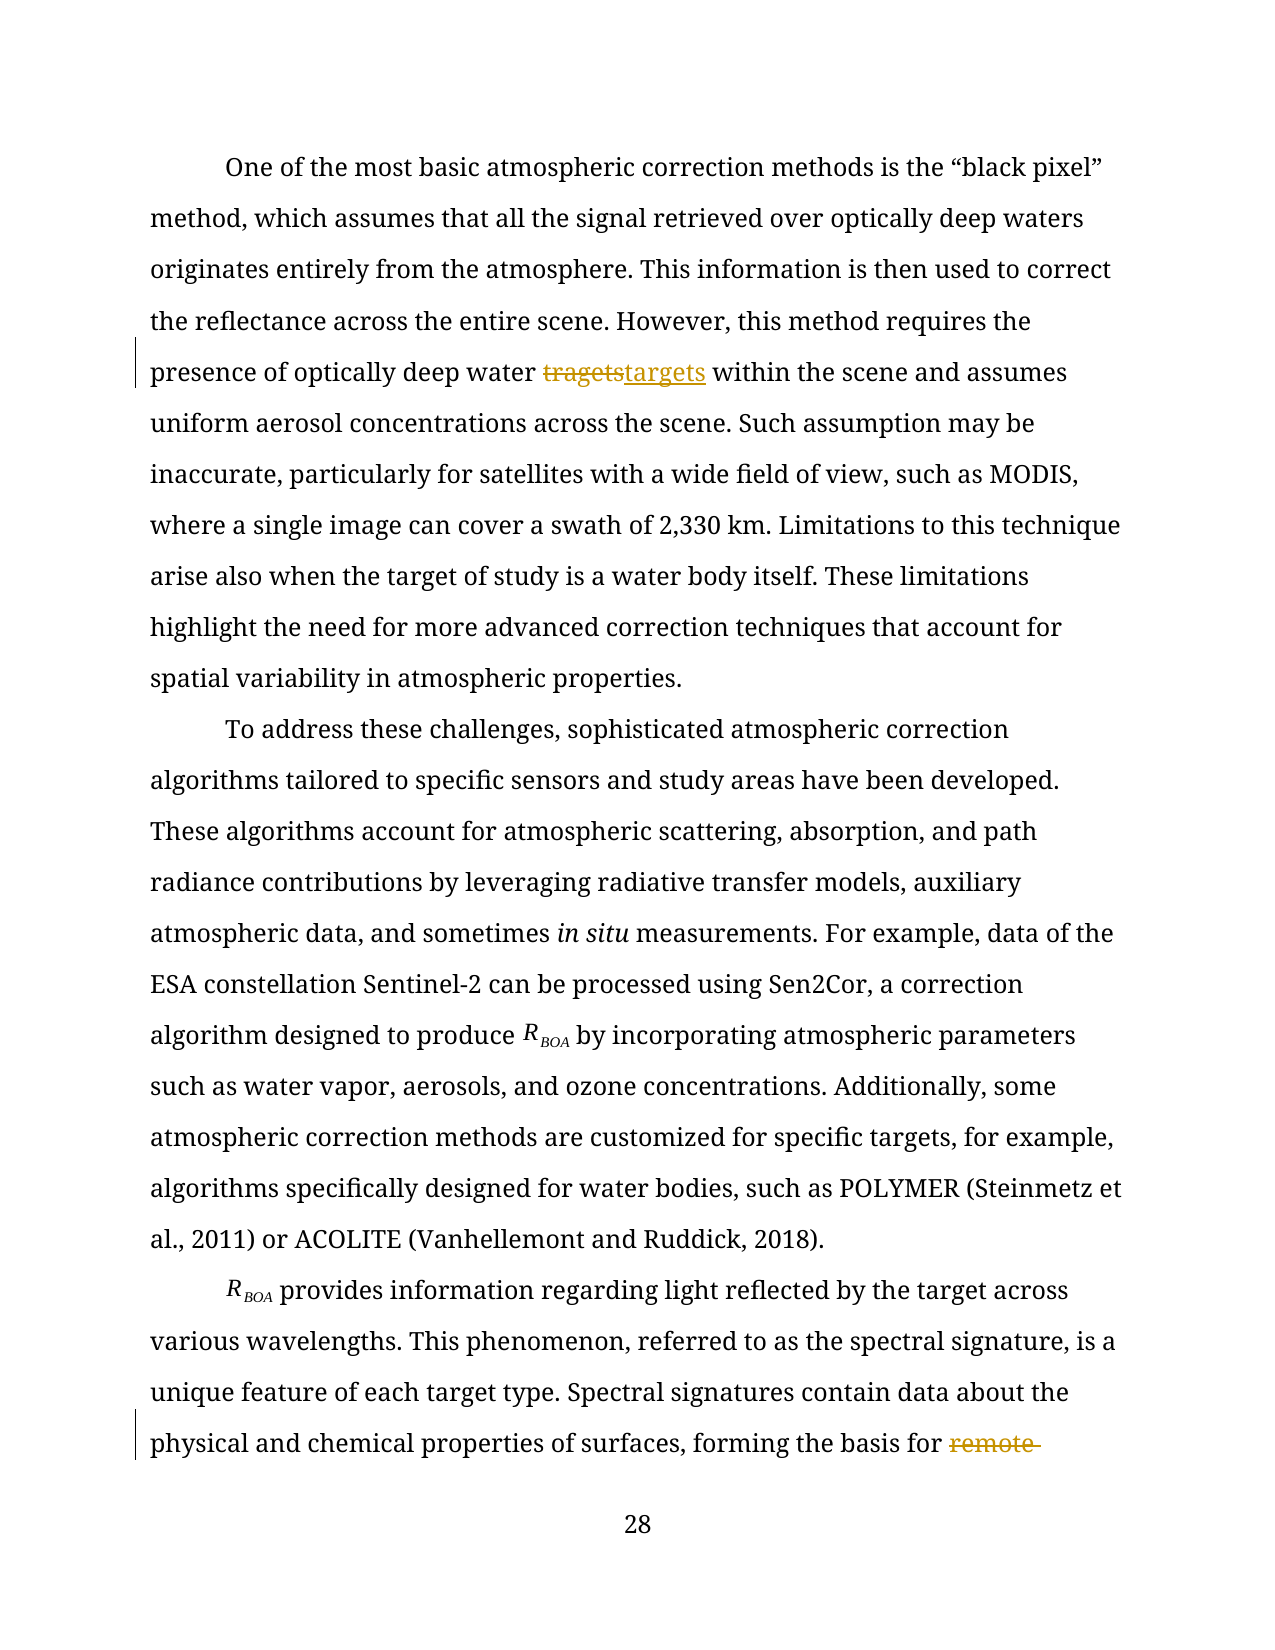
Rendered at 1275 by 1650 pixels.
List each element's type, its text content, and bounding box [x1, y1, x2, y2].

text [150, 1273, 1125, 1460]
text One of the most basic atmospheric correction methods is the “black pixel” method, which assumes that all the signal retrieved over optically deep waters originates entirely from the atmosphere. This information is then used to correct the reflectance across the entire scene. However, this method requires the presence of optically deep water within the scene and assumes uniform aerosol concentrations across the scene. Such assumption may be inaccurate, particularly for satellites with a wide field of view, such as MODIS, where a single image can cover a swath of 2,330 km. Limitations to this technique arise also when the target of study is a water body itself. These limitations highlight the need for more advanced correction techniques that account for spatial variability in atmospheric properties. [150, 150, 1125, 694]
text To address these challenges, sophisticated atmospheric correction algorithms tailored to specific sensors and study areas have been developed. These algorithms account for atmospheric scattering, absorption, and path radiance contributions by leveraging radiative transfer models, auxiliary atmospheric data, and sometimes in situ measurements. For example, data of the ESA constellation Sentinel-2 can be processed using Sen2Cor, a correction algorithm designed to produce by incorporating atmospheric parameters such as water vapor, aerosols, and ozone concentrations. Additionally, some atmospheric correction methods are customized for specific targets, for example, algorithms specifically designed for water bodies, such as POLYMER (Steinmetz et al., 2011) or ACOLITE (Vanhellemont and Ruddick, 2018). [150, 711, 1125, 1256]
